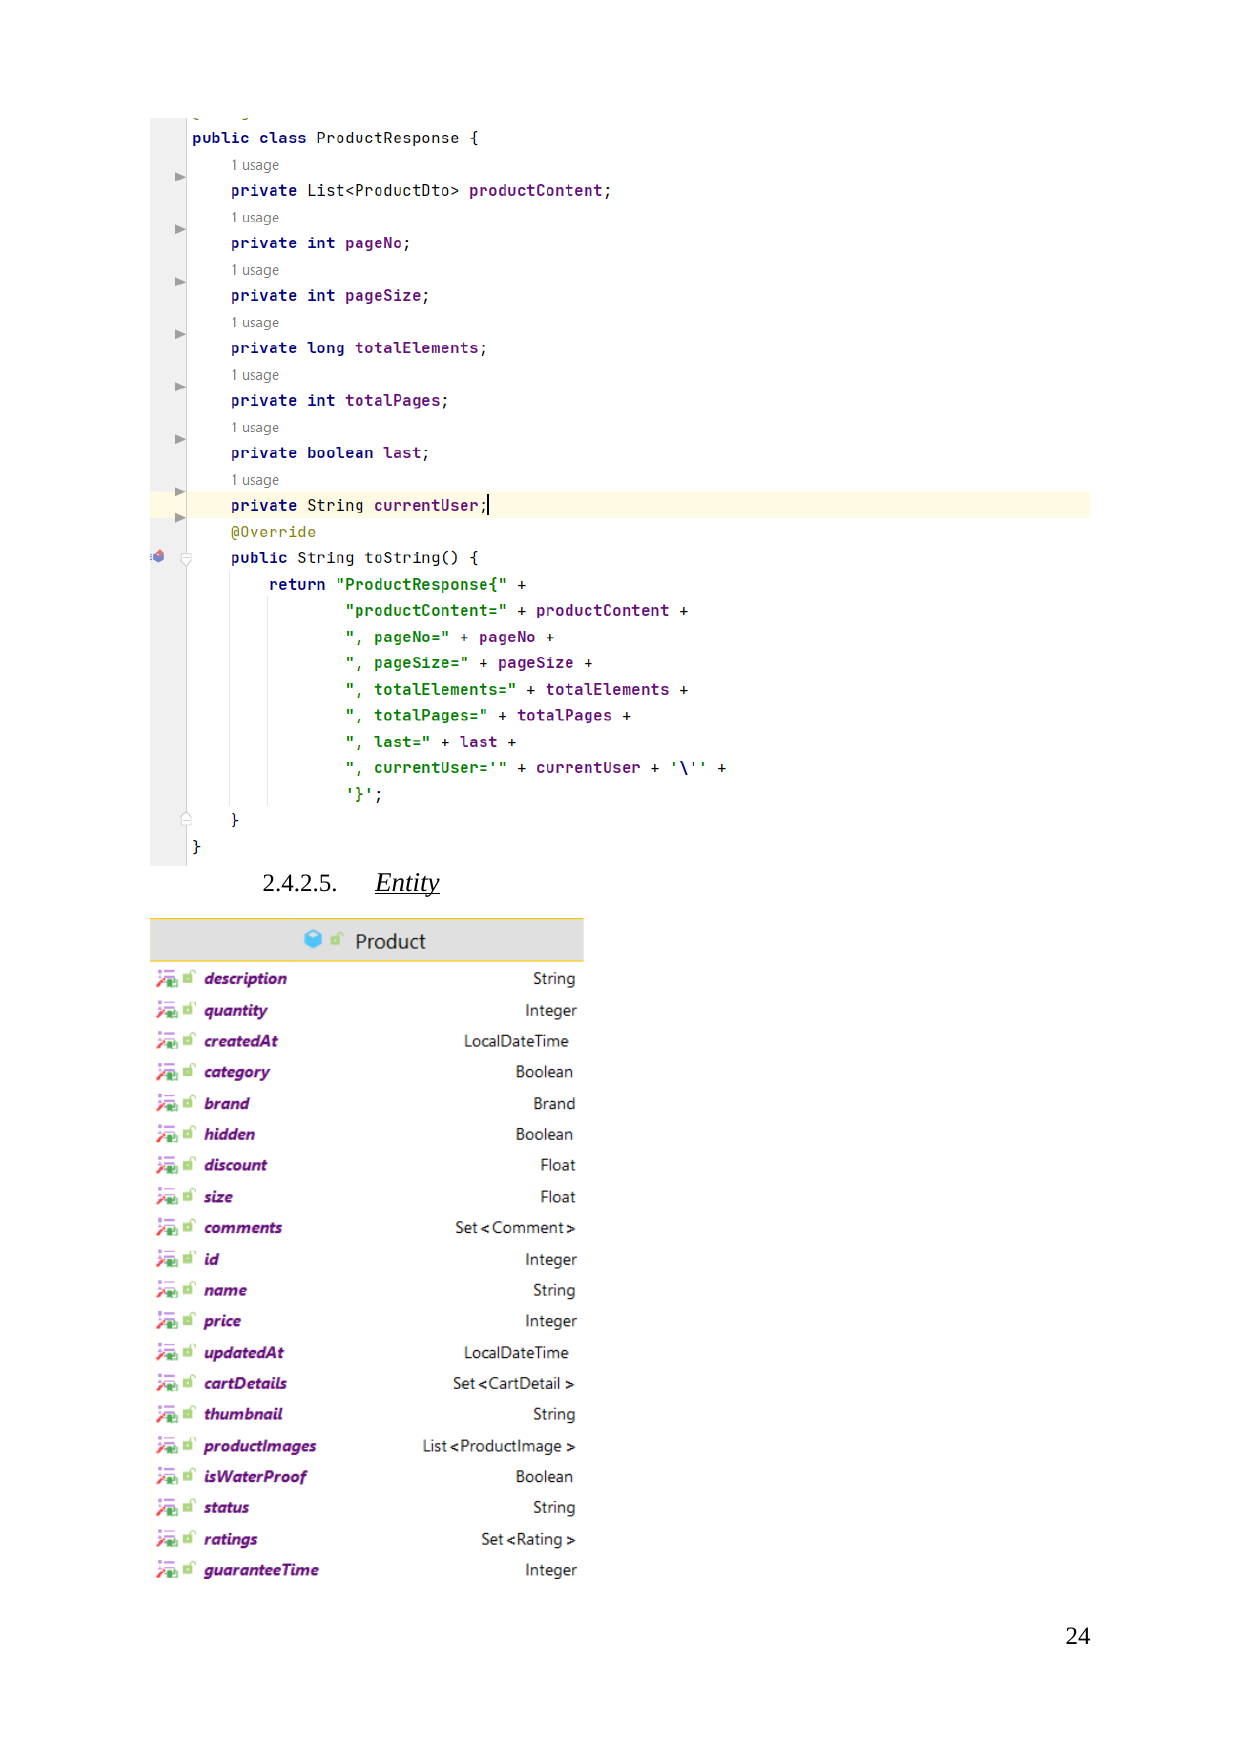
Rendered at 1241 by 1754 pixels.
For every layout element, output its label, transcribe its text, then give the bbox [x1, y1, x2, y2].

picture [150, 118, 1091, 866]
picture [150, 918, 584, 1579]
list Entity [262, 866, 1090, 897]
